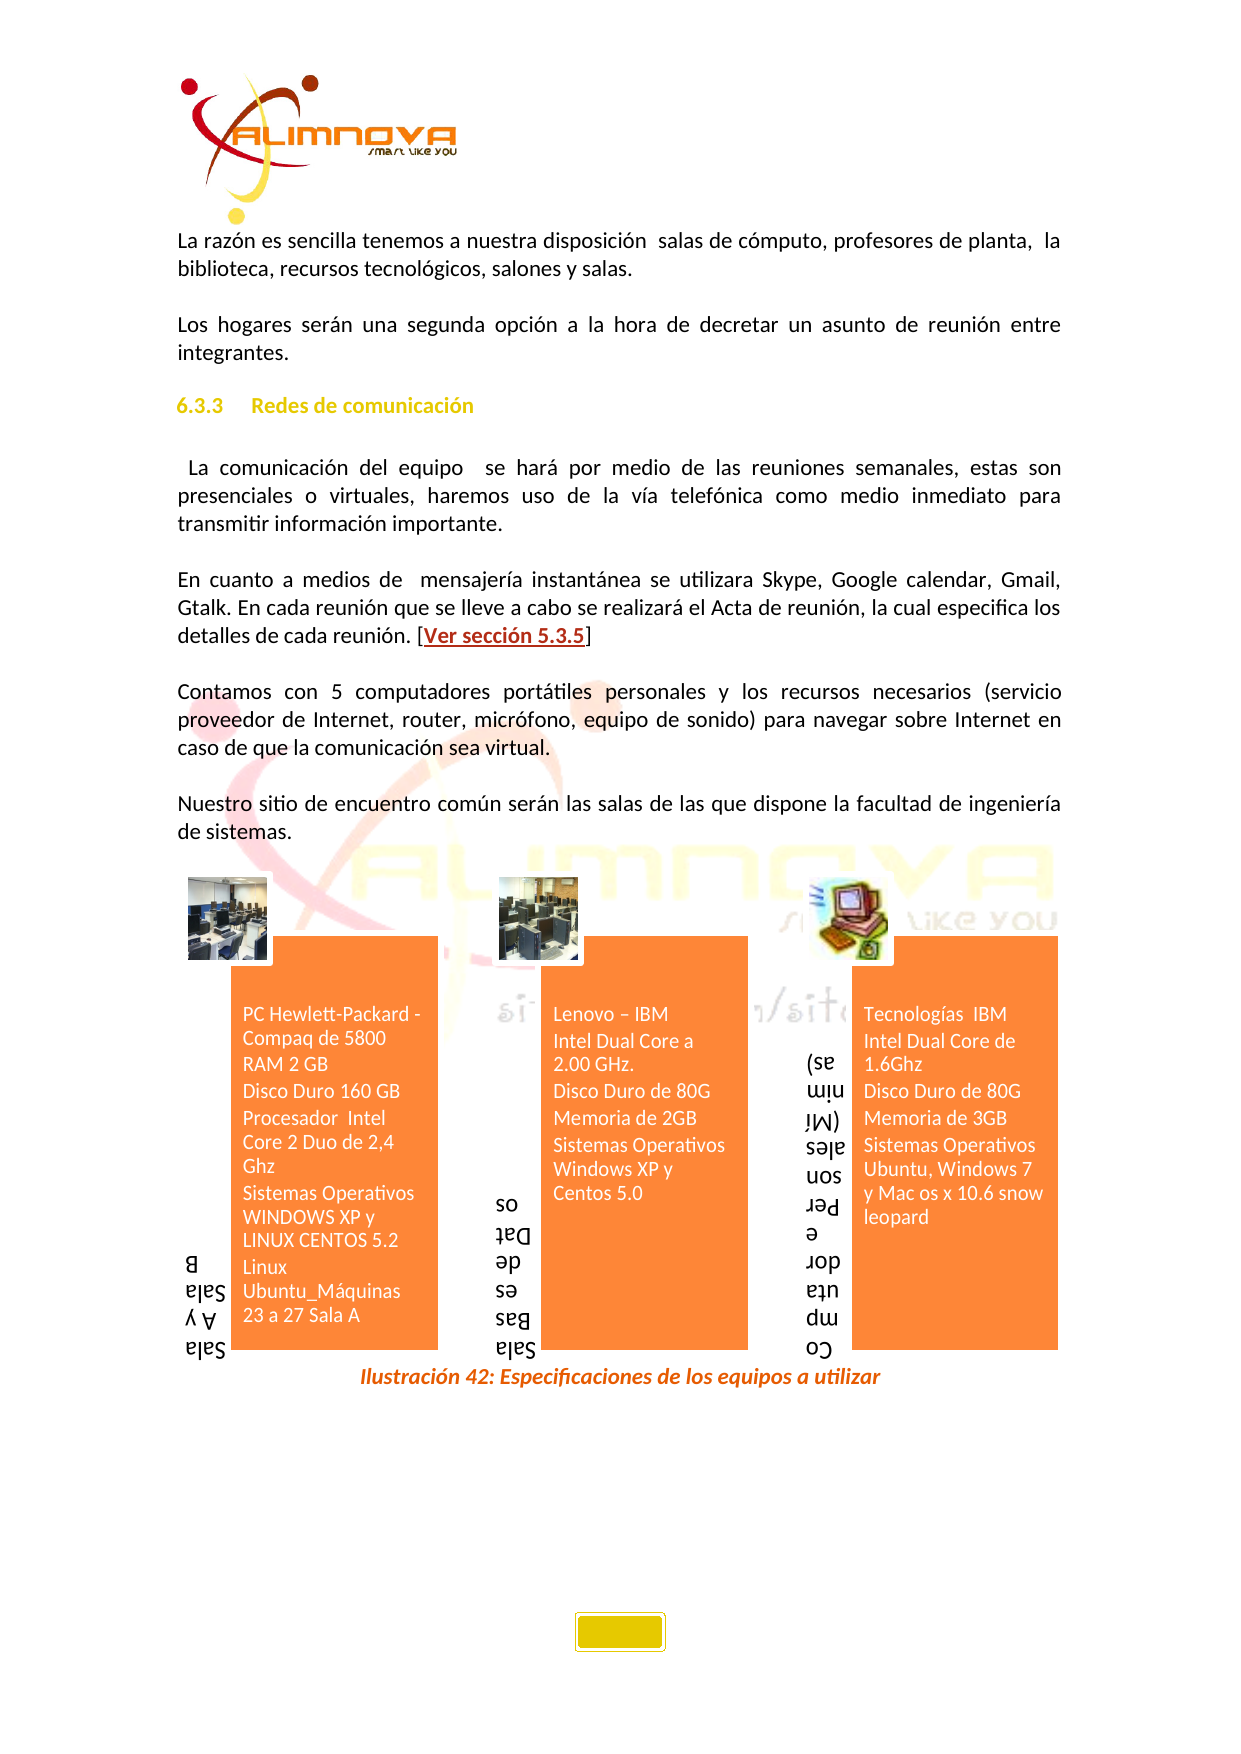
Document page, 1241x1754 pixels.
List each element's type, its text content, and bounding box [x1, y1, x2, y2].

text En cuanto a medios de mensajería instantánea se utilizara Skype, Google calendar, Gmail, Gtalk. En cada reunión que se lleve a cabo se realizará el Acta de reunión, la cual especifica los detalles de cada reunión. [Ver sección 5.3.5] [177, 565, 1063, 649]
picture [177, 73, 458, 226]
text La razón es sencilla tenemos a nuestra disposición salas de cómputo, profesores de planta, la biblioteca, recursos tecnológicos, salones y salas. [177, 226, 1063, 282]
picture [188, 877, 267, 960]
text Nuestro sitio de encuentro común serán las salas de las que dispone la facultad de ingeniería de sistemas. [177, 789, 1063, 845]
text La comunicación del equipo se hará por medio de las reuniones semanales, estas son presenciales o virtuales, haremos uso de la vía telefónica como medio inmediato para transmitir información importante. [177, 453, 1063, 537]
subtitle Redes de comunicación [176, 391, 1063, 419]
picture [809, 877, 888, 960]
text Contamos con 5 computadores portátiles personales y los recursos necesarios (servicio proveedor de Internet, router, micrófono, equipo de sonido) para navegar sobre Internet en caso de que la comunicación sea virtual. [177, 677, 1063, 761]
text Los hogares serán una segunda opción a la hora de decretar un asunto de reunión entre integrantes. [177, 310, 1063, 366]
picture [499, 877, 578, 960]
